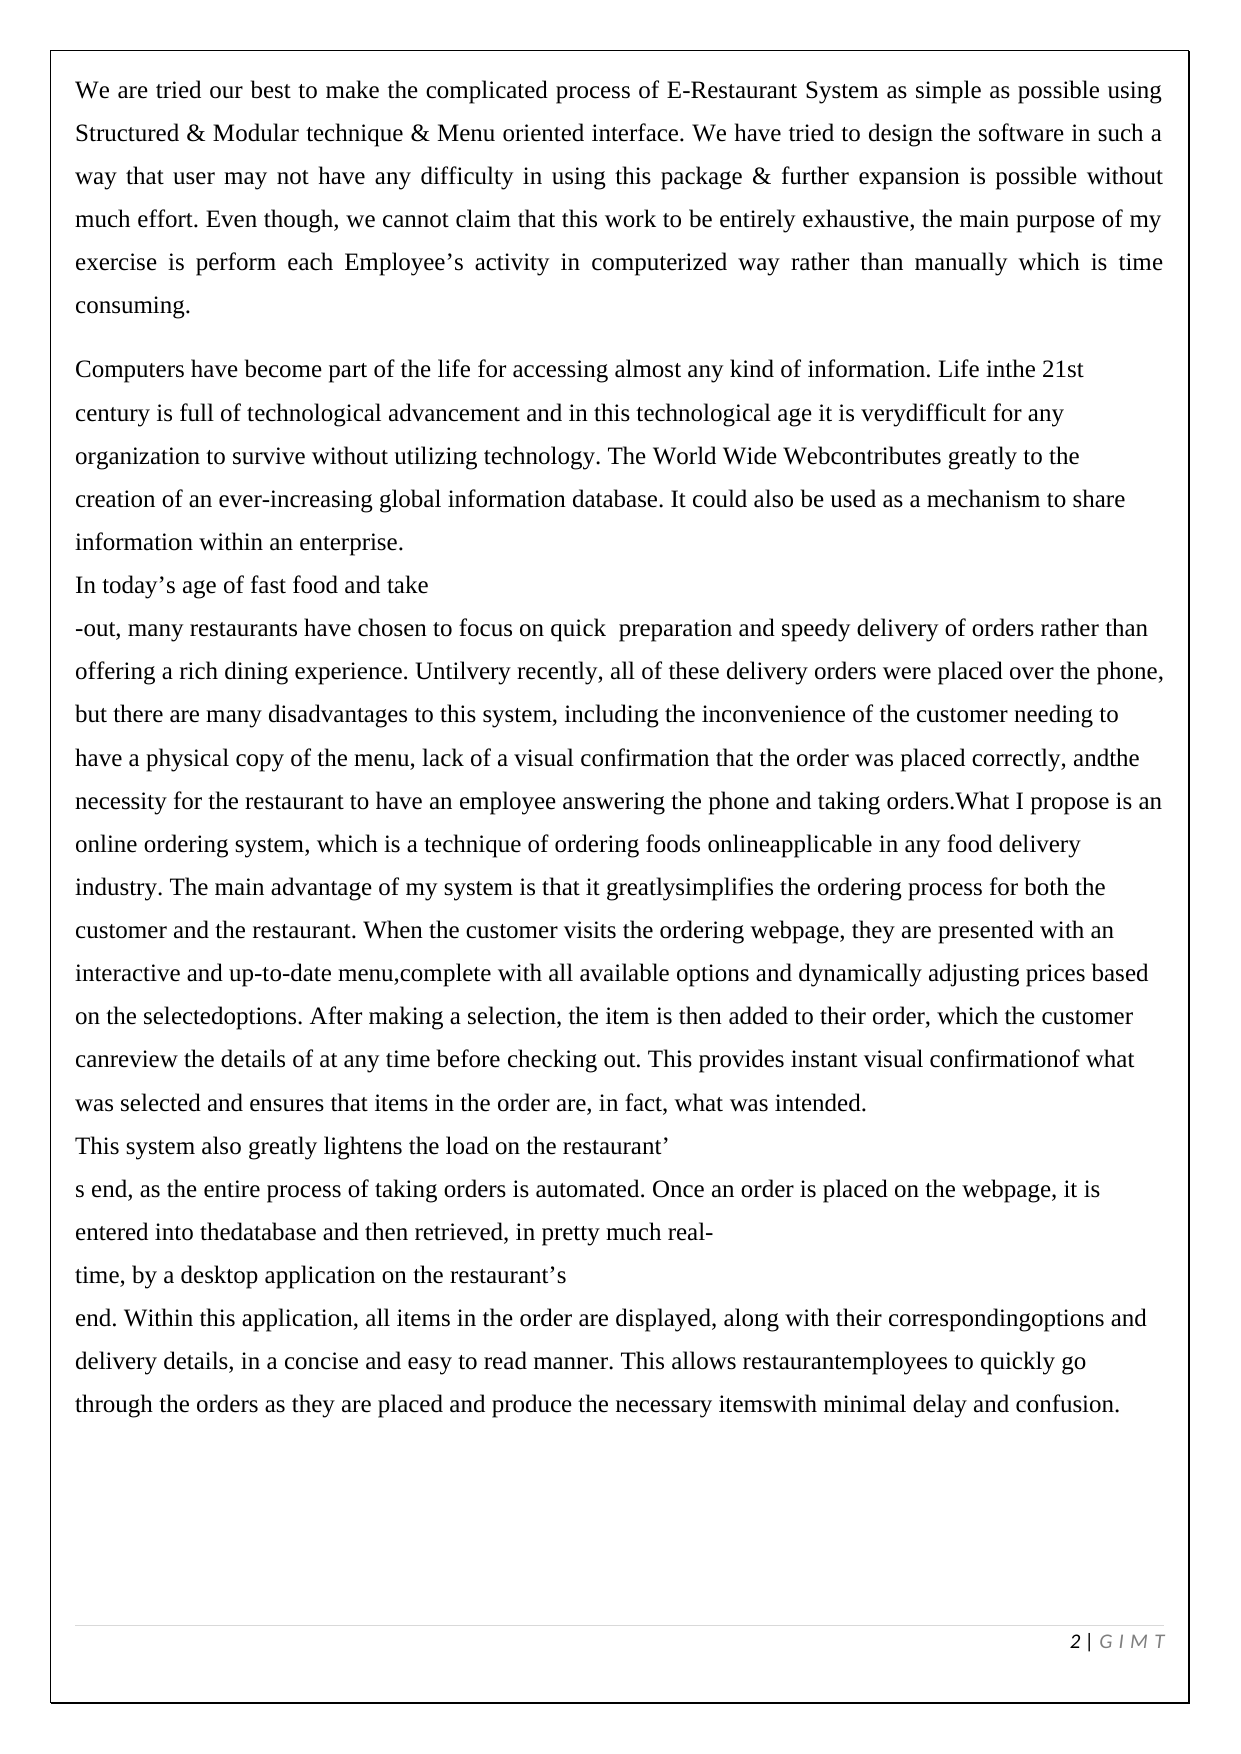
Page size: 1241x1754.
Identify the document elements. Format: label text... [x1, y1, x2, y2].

text This system also greatly lightens the load on the restaurant’ [75, 1131, 1164, 1159]
text Computers have become part of the life for accessing almost any kind of information. Life inthe 21st century is full of technological advancement and in this technological age it is verydifficult for any organization to survive without utilizing technology. The World Wide Webcontributes greatly to the creation of an ever-increasing global information database. It could also be used as a mechanism to share information within an enterprise. [75, 354, 1164, 556]
text -out, many restaurants have chosen to focus on quick preparation and speedy delivery of orders rather than offering a rich dining experience. Untilvery recently, all of these delivery orders were placed over the phone, but there are many disadvantages to this system, including the inconvenience of the customer needing to have a physical copy of the menu, lack of a visual confirmation that the order was placed correctly, andthe necessity for the restaurant to have an employee answering the phone and taking orders.What I propose is an online ordering system, which is a technique of ordering foods onlineapplicable in any food delivery industry. The main advantage of my system is that it greatlysimplifies the ordering process for both the customer and the restaurant. When the customer visits the ordering webpage, they are presented with an interactive and up-to-date menu,complete with all available options and dynamically adjusting prices based on the selectedoptions. After making a selection, the item is then added to their order, which the customer canreview the details of at any time before checking out. This provides instant visual confirmationof what was selected and ensures that items in the order are, in fact, what was intended. [75, 613, 1164, 1116]
text In today’s age of fast food and take [75, 570, 1164, 599]
text end. Within this application, all items in the order are displayed, along with their correspondingoptions and delivery details, in a concise and easy to read manner. This allows restaurantemployees to quickly go through the orders as they are placed and produce the necessary itemswith minimal delay and confusion. [75, 1303, 1164, 1418]
text s end, as the entire process of taking orders is automated. Once an order is placed on the webpage, it is entered into thedatabase and then retrieved, in pretty much real- [75, 1174, 1164, 1246]
text We are tried our best to make the complicated process of E-Restaurant System as simple as possible using Structured & Modular technique & Menu oriented interface. We have tried to design the software in such a way that user may not have any difficulty in using this package & further expansion is possible without much effort. Even though, we cannot claim that this work to be entirely exhaustive, the main purpose of my exercise is perform each Employee’s activity in computerized way rather than manually which is time consuming. [75, 75, 1164, 319]
text time, by a desktop application on the restaurant’s [75, 1260, 1164, 1289]
